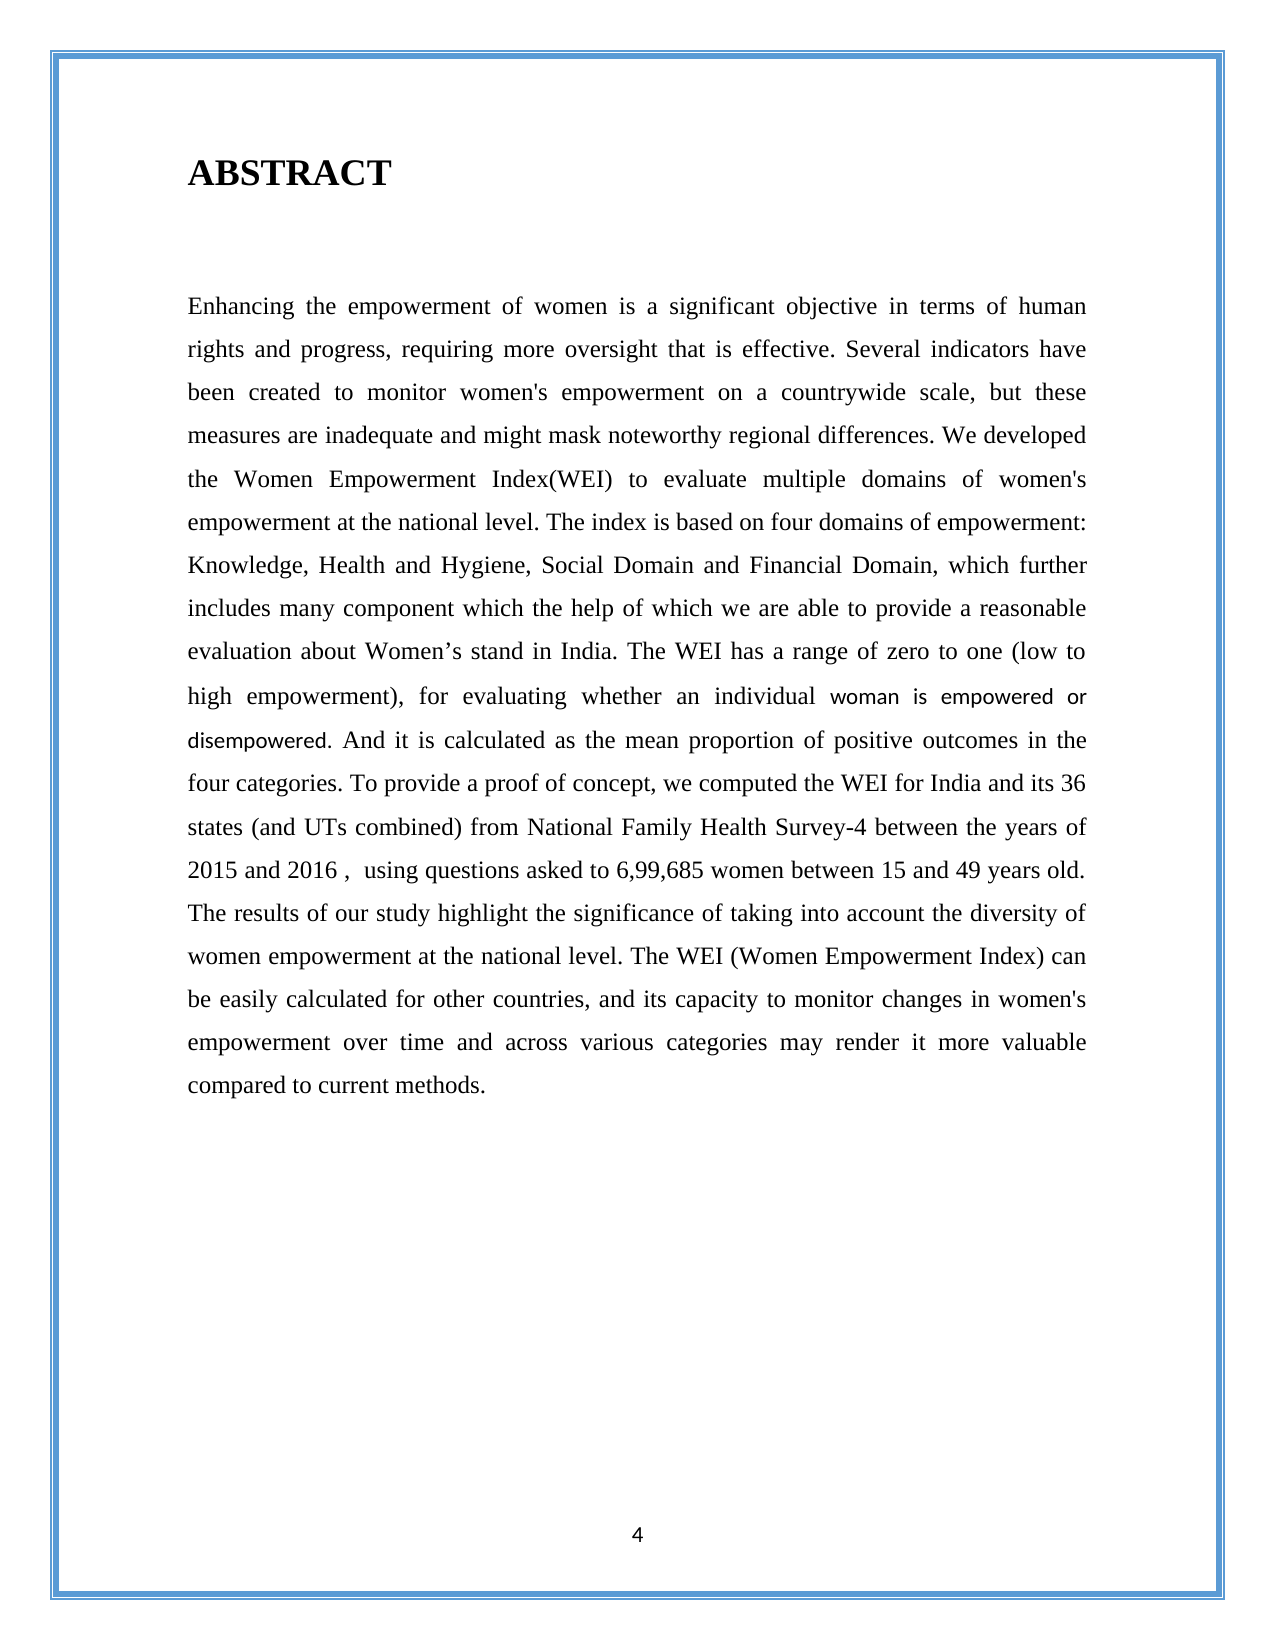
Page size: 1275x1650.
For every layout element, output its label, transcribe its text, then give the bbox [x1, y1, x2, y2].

text ABSTRACT [187, 150, 1087, 193]
text Enhancing the empowerment of women is a significant objective in terms of human rights and progress, requiring more oversight that is effective. Several indicators have been created to monitor women's empowerment on a countrywide scale, but these measures are inadequate and might mask noteworthy regional differences. We developed the Women Empowerment Index(WEI) to evaluate multiple domains of women's empowerment at the national level. The index is based on four domains of empowerment: Knowledge, Health and Hygiene, Social Domain and Financial Domain, which further includes many component which the help of which we are able to provide a reasonable evaluation about Women’s stand in India. The WEI has a range of zero to one (low to high empowerment), for evaluating whether an individual woman is empowered or disempowered. And it is calculated as the mean proportion of positive outcomes in the four categories. To provide a proof of concept, we computed the WEI for India and its 36 states (and UTs combined) from National Family Health Survey-4 between the years of 2015 and 2016 , using questions asked to 6,99,685 women between 15 and 49 years old. The results of our study highlight the significance of taking into account the diversity of women empowerment at the national level. The WEI (Women Empowerment Index) can be easily calculated for other countries, and its capacity to monitor changes in women's empowerment over time and across various categories may render it more valuable compared to current methods. [187, 291, 1087, 1099]
